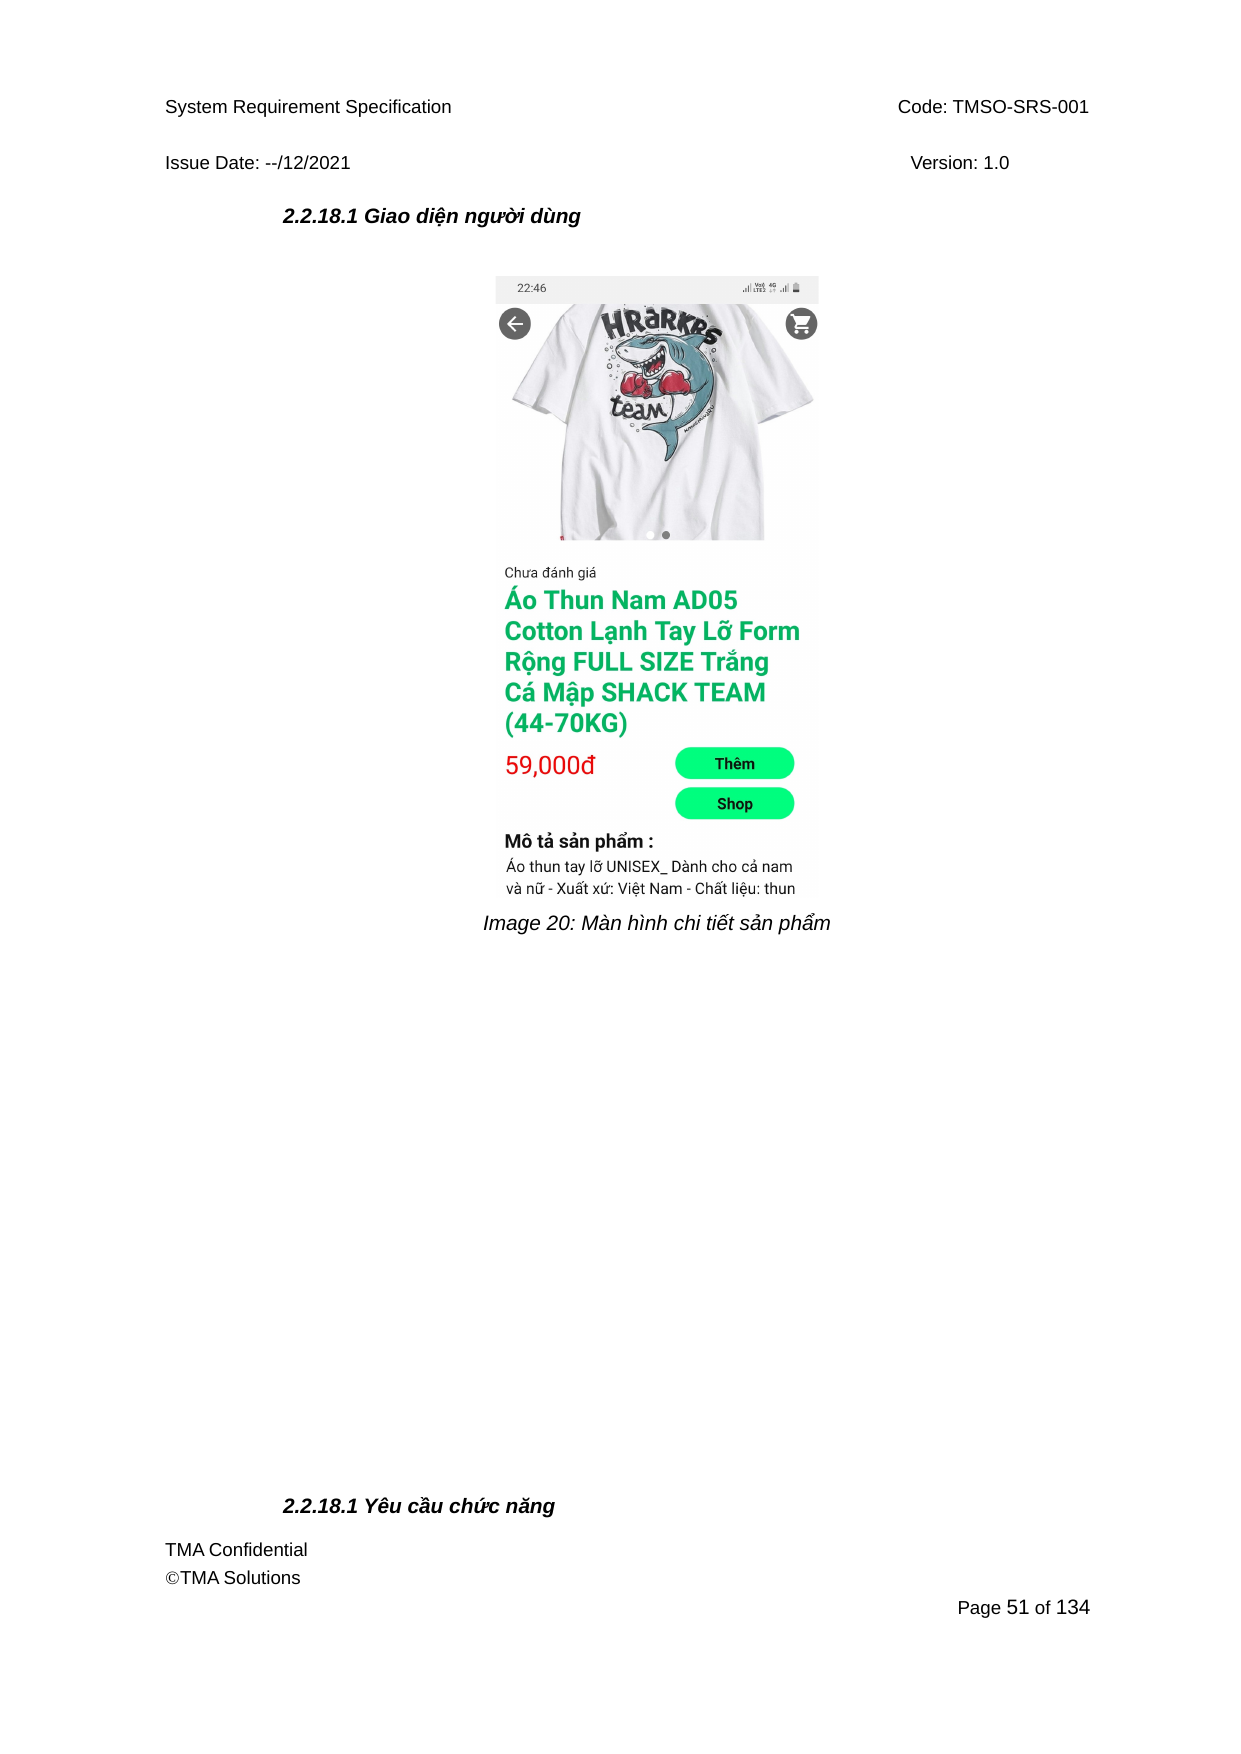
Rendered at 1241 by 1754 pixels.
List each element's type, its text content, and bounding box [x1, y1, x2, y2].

picture [495, 276, 819, 898]
text 2.2.18.1 Yêu cầu chức năng [165, 1494, 1090, 1518]
text 2.2.18.1 Giao diện người dùng [165, 204, 1090, 228]
text Image 20: Màn hình chi tiết sản phẩm [165, 910, 1090, 934]
